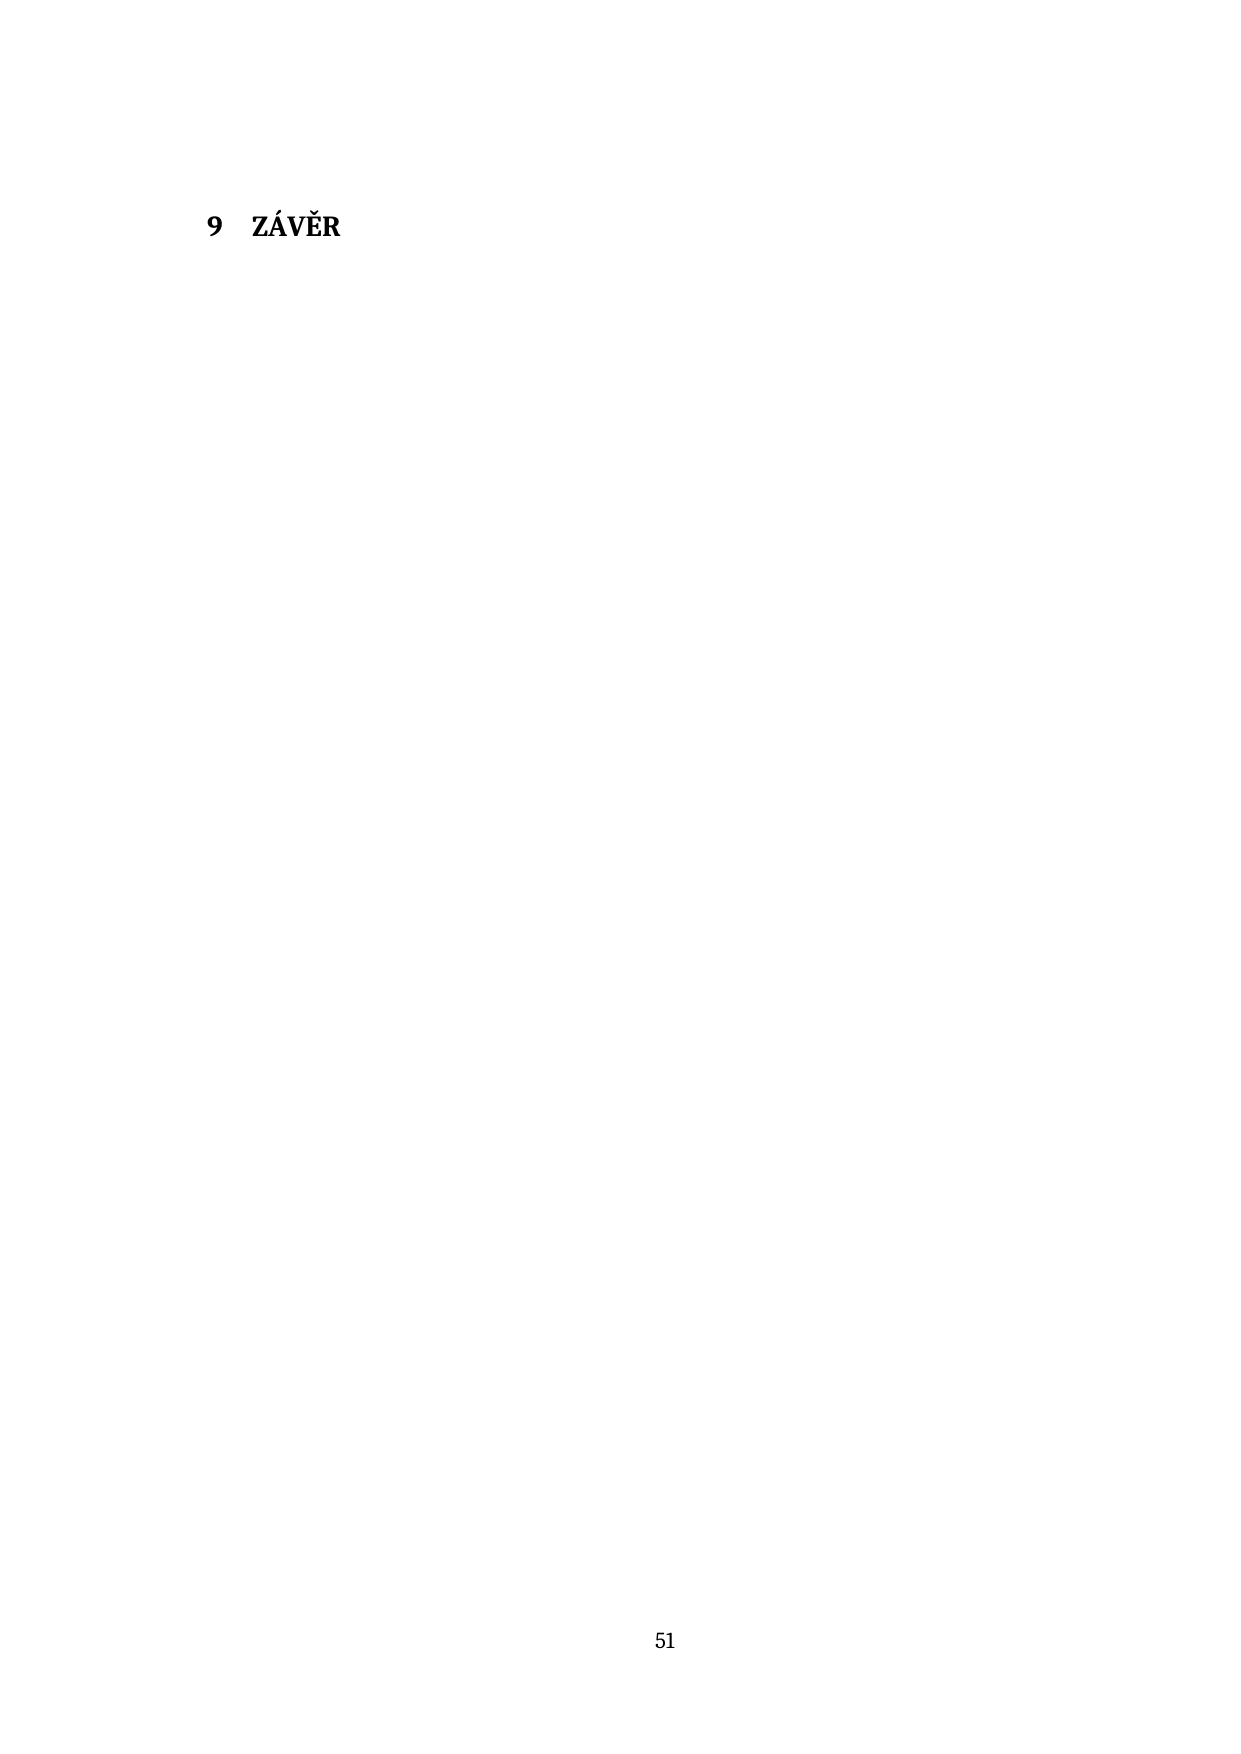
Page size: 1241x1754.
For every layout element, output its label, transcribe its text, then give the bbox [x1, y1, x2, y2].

subtitle ZÁVĚR [207, 211, 1122, 244]
